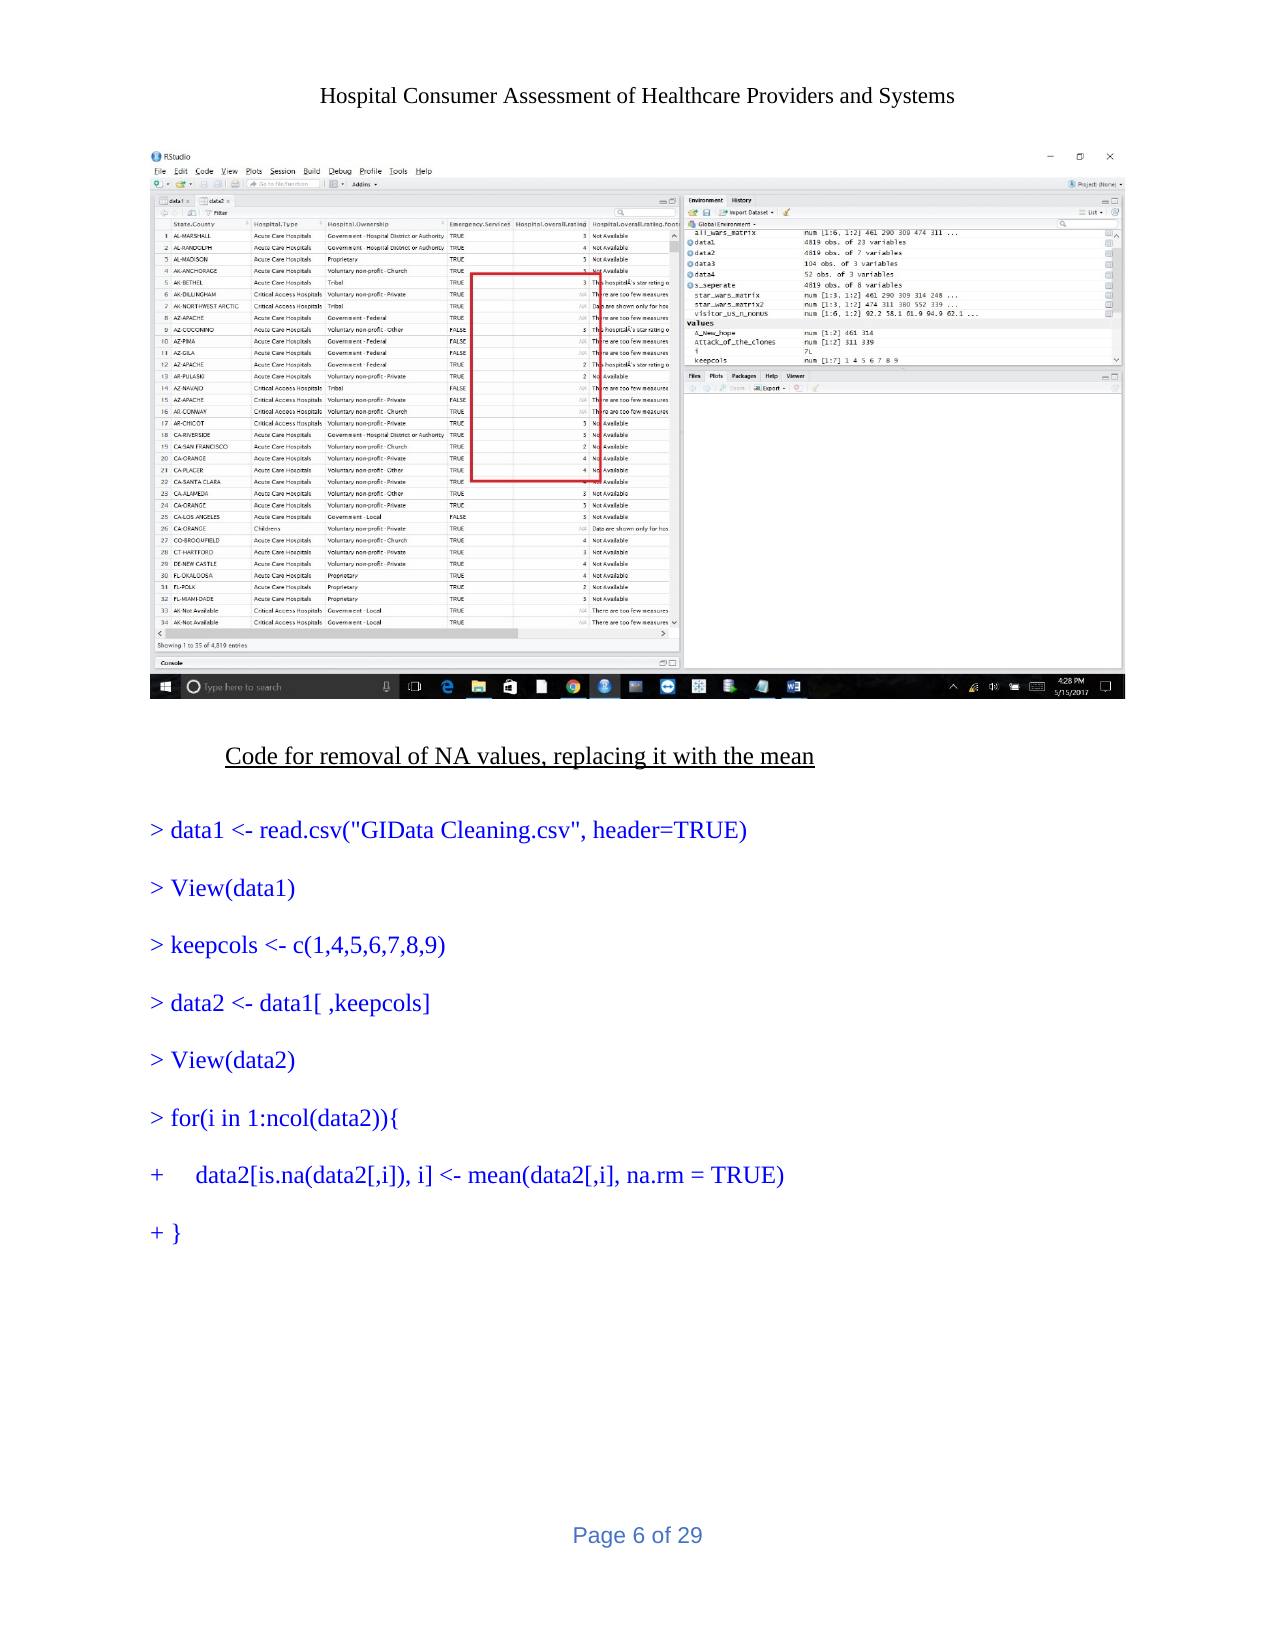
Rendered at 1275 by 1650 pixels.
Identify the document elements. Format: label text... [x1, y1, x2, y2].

text > View(data2) [150, 1046, 1125, 1074]
text > data1 <- read.csv("GIData Cleaning.csv", header=TRUE) [150, 816, 1125, 844]
text + } [150, 1218, 1125, 1247]
list Code for removal of NA values, replacing it with the mean [225, 741, 1125, 770]
text + data2[is.na(data2[,i]), i] <- mean(data2[,i], na.rm = TRUE) [150, 1161, 1125, 1189]
text > for(i in 1:ncol(data2)){ [150, 1103, 1125, 1132]
text > View(data1) [150, 873, 1125, 902]
text > data2 <- data1[ ,keepcols] [150, 988, 1125, 1017]
picture [150, 150, 1125, 699]
text > keepcols <- c(1,4,5,6,7,8,9) [150, 931, 1125, 959]
